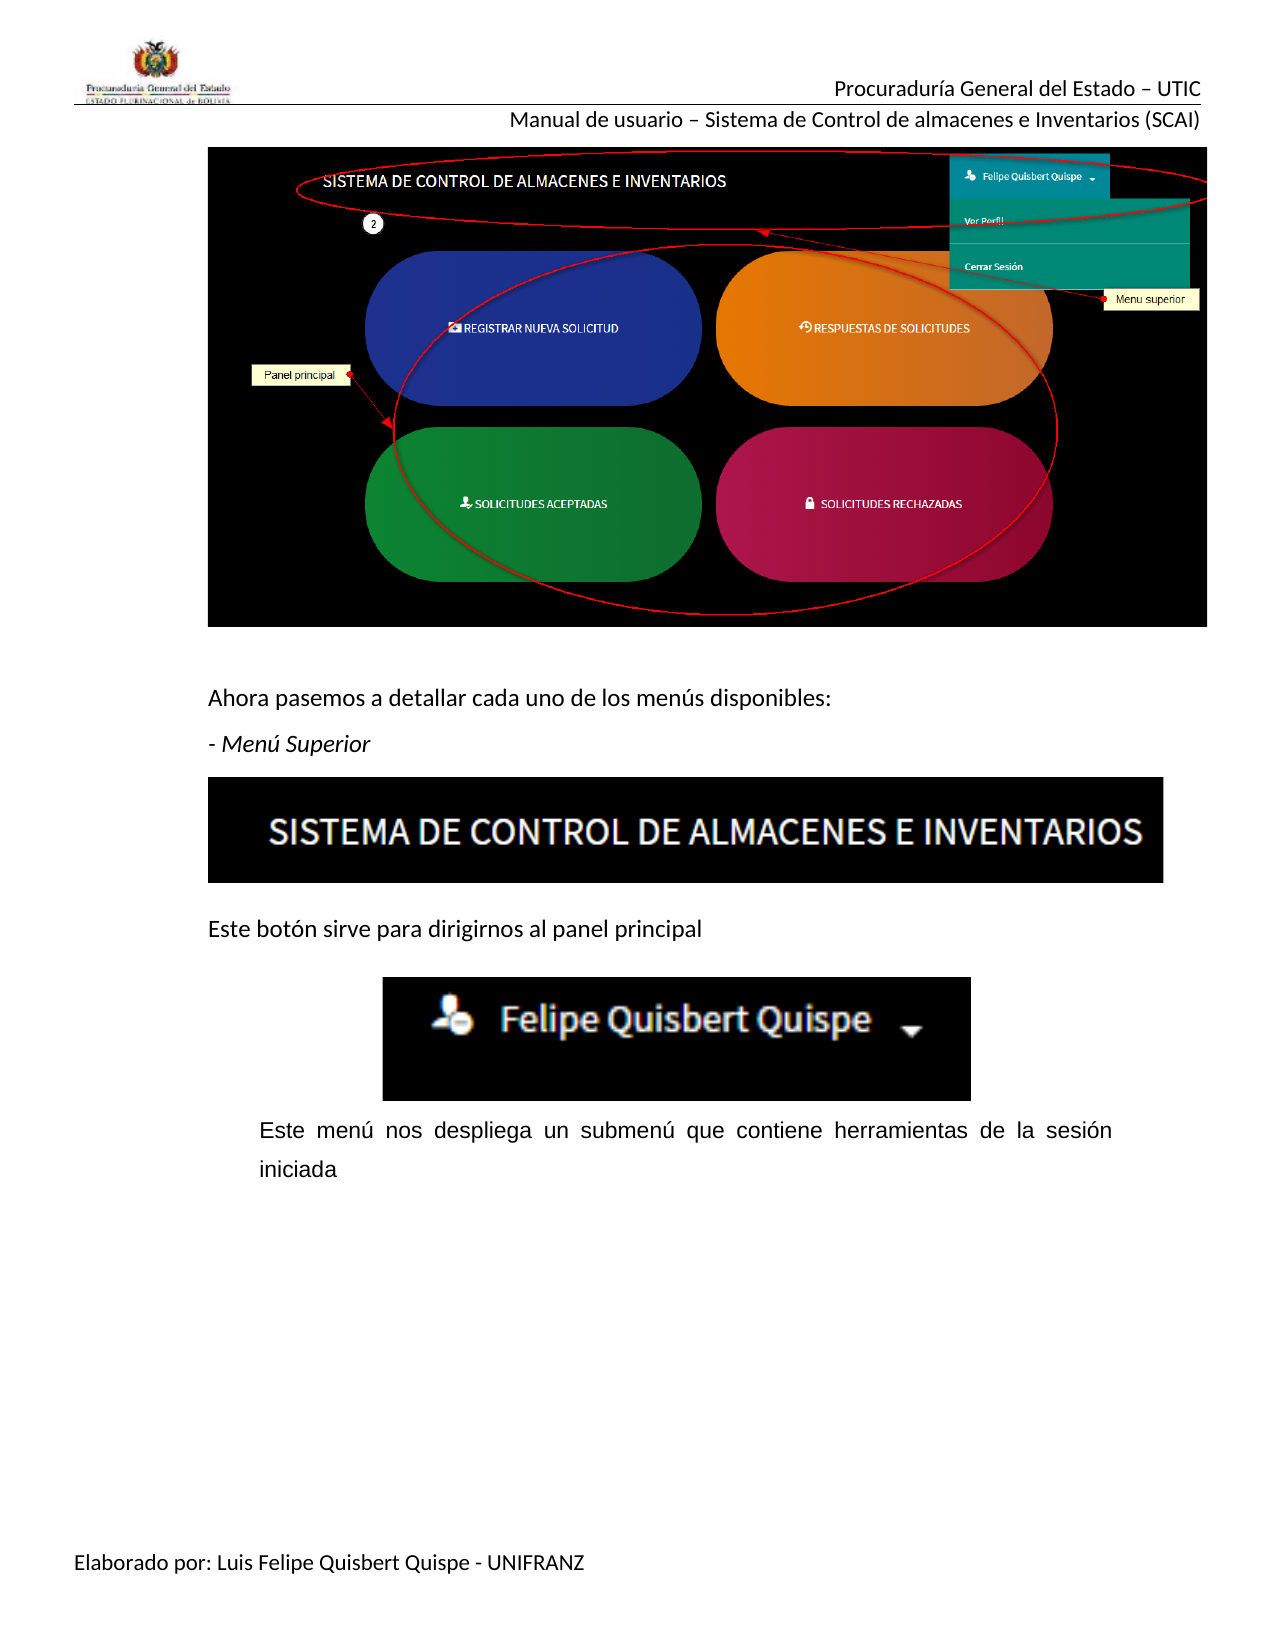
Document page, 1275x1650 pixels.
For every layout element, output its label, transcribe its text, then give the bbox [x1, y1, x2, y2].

picture [73, 4, 1208, 627]
list Este menú nos despliega un submenú que contiene herramientas de la sesión iniciada [259, 1117, 1113, 1182]
list - Menú Superior [208, 728, 1113, 758]
picture [207, 777, 1164, 883]
list Este botón sirve para dirigirnos al panel principal [208, 883, 1113, 943]
list Ahora pasemos a detallar cada uno de los menús disponibles: [208, 682, 1113, 713]
picture [382, 977, 971, 1101]
